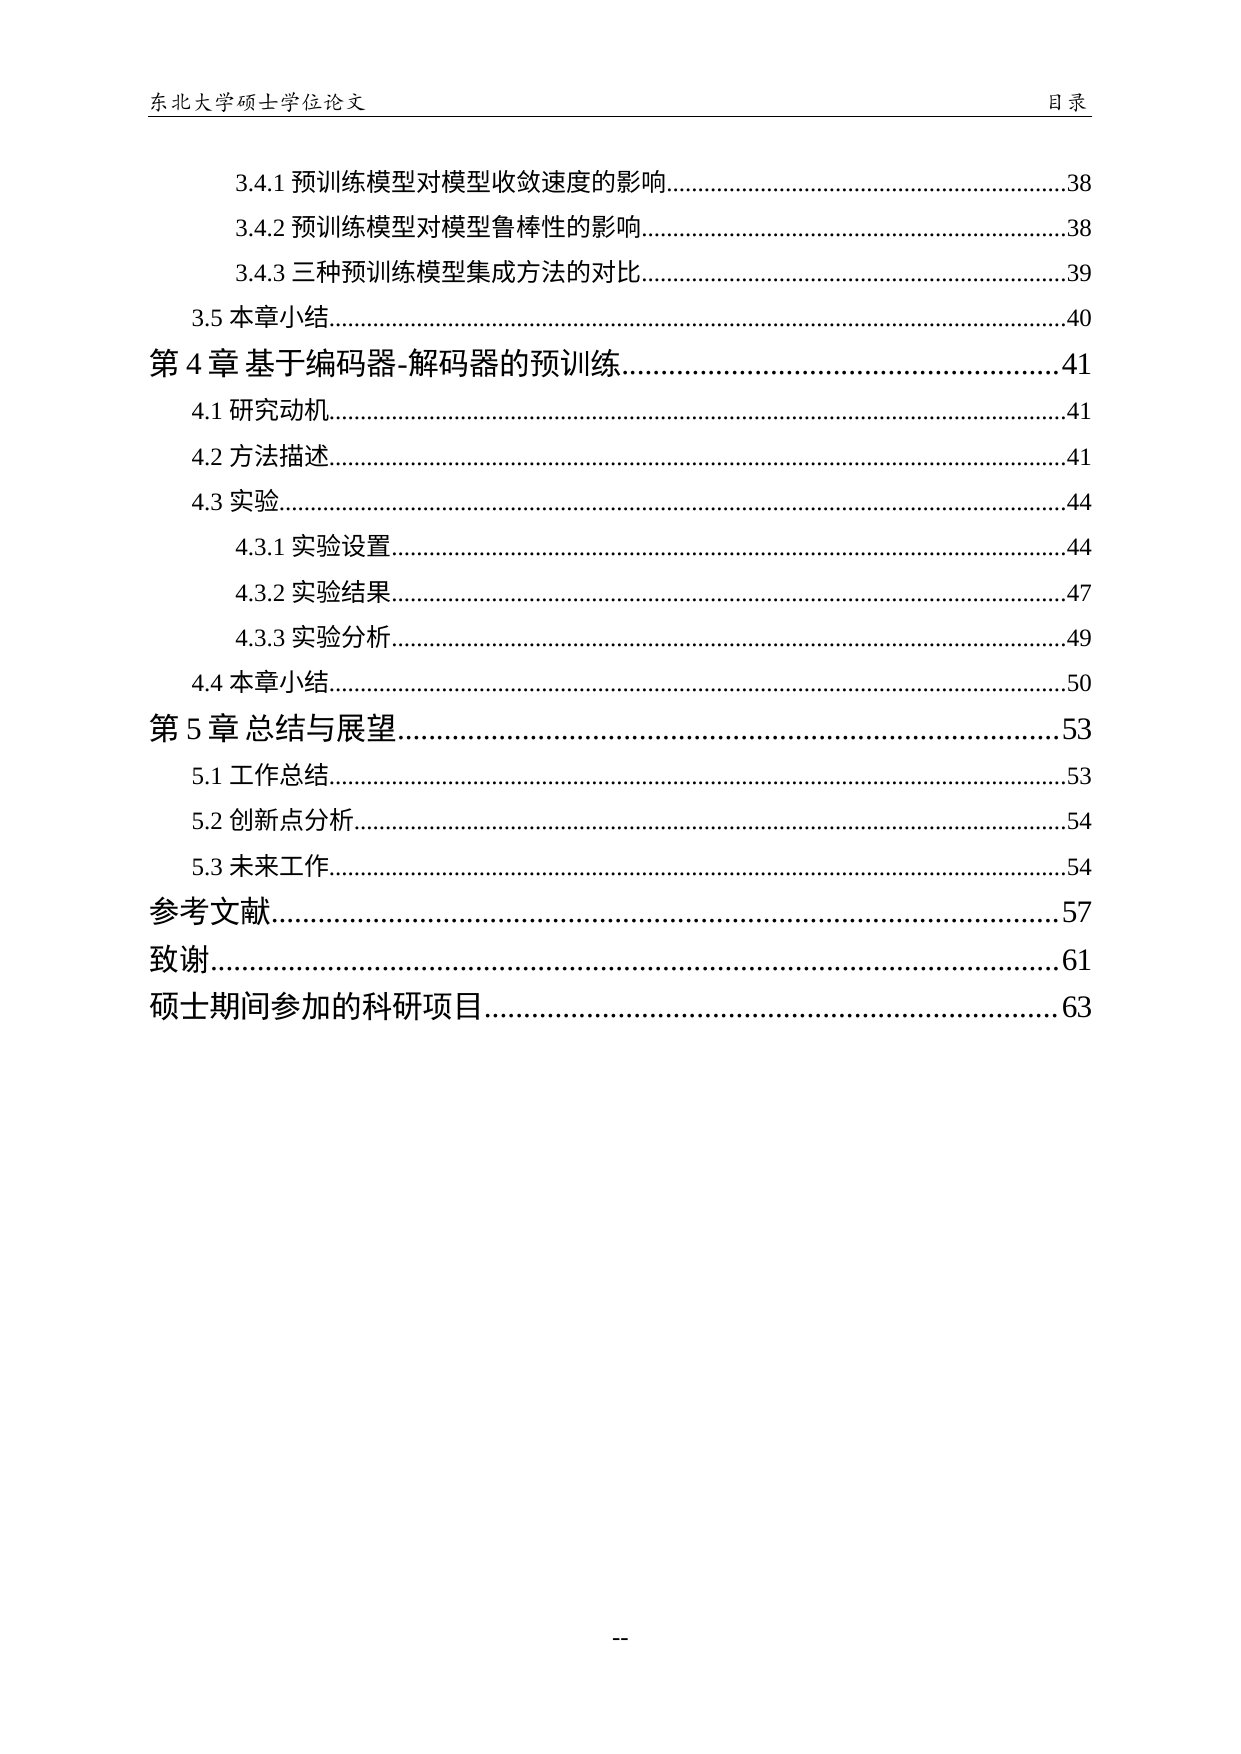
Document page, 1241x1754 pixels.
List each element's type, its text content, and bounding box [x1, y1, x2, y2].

text 5.3 未来工作 54 [191, 846, 1092, 882]
text 第4章 基于编码器-解码器的预训练 41 [148, 343, 1092, 381]
text 4.4 本章小结 50 [191, 663, 1092, 699]
text 4.3.1 实验设置 44 [235, 527, 1092, 563]
text 参考文献 57 [148, 891, 1092, 929]
text 3.4.3 三种预训练模型集成方法的对比 39 [235, 253, 1092, 289]
text 硕士期间参加的科研项目 63 [148, 986, 1092, 1024]
text 5.2 创新点分析 54 [191, 801, 1092, 837]
text 4.1 研究动机 41 [191, 391, 1092, 427]
text 3.4.1 预训练模型对模型收敛速度的影响 38 [235, 162, 1092, 198]
text 致谢 61 [148, 939, 1092, 977]
text 4.3.3 实验分析 49 [235, 617, 1092, 653]
text 4.3 实验 44 [191, 481, 1092, 518]
text 4.2 方法描述 41 [191, 436, 1092, 472]
text 第5章 总结与展望 53 [148, 708, 1092, 746]
text 4.3.2 实验结果 47 [235, 572, 1092, 608]
text 3.4.2 预训练模型对模型鲁棒性的影响 38 [235, 207, 1092, 243]
text 3.5 本章小结 40 [191, 298, 1092, 334]
text 5.1 工作总结 53 [191, 755, 1092, 792]
